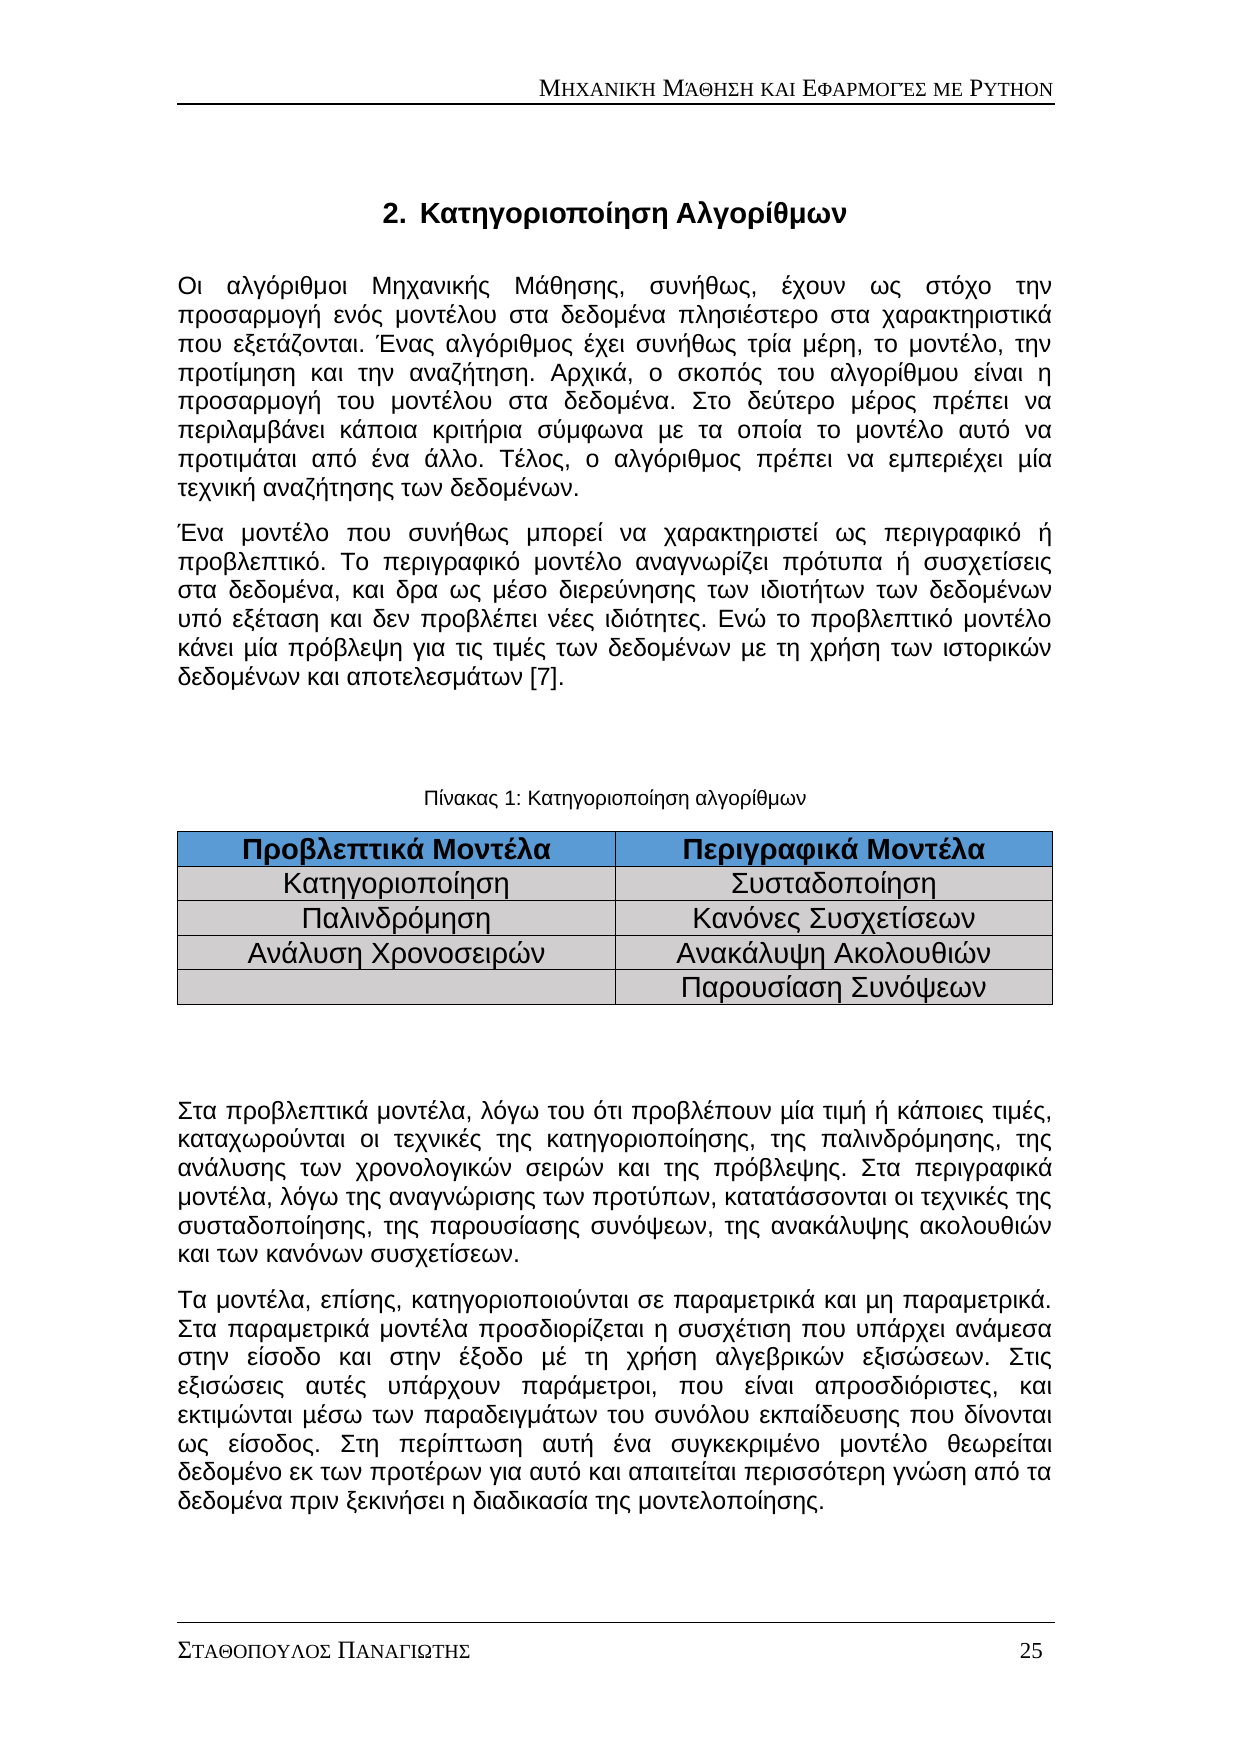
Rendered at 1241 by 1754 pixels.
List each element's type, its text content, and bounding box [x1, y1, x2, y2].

text Στα προβλεπτικά μοντέλα, λόγω του ότι προβλέπουν µία τιμή ή κάποιες τιμές, καταχωρούνται οι τεχνικές της κατηγοριοποίησης, της παλινδρόμησης, της ανάλυσης των χρονολογικών σειρών και της πρόβλεψης. Στα περιγραφικά μοντέλα, λόγω της αναγνώρισης των προτύπων, κατατάσσονται οι τεχνικές της συσταδοποίησης, της παρουσίασης συνόψεων, της ανακάλυψης ακολουθιών και των κανόνων συσχετίσεων. [177, 1096, 1053, 1268]
table_cell Κανόνες Συσχετίσεων [616, 901, 1052, 935]
table_cell Κατηγοριοποίηση [178, 867, 615, 900]
table_cell [178, 970, 615, 1004]
table_cell Ανακάλυψη Ακολουθιών [616, 936, 1052, 969]
text Ένα μοντέλο που συνήθως μπορεί να χαρακτηριστεί ως περιγραφικό ή προβλεπτικό. Το περιγραφικό μοντέλο αναγνωρίζει πρότυπα ή συσχετίσεις στα δεδομένα, και δρα ως μέσο διερεύνησης των ιδιοτήτων των δεδομένων υπό εξέταση και δεν προβλέπει νέες ιδιότητες. Ενώ το προβλεπτικό μοντέλο κάνει µία πρόβλεψη για τις τιμές των δεδομένων µε τη χρήση των ιστορικών δεδομένων και αποτελεσμάτων [7]. [177, 518, 1053, 691]
table_cell Παλινδρόμηση [178, 901, 615, 935]
table_header Προβλεπτικά Μοντέλα [178, 832, 615, 866]
text Πίνακας 1: Κατηγοριοποίηση αλγορίθμων [177, 786, 1053, 810]
table_cell Παρουσίαση Συνόψεων [616, 970, 1052, 1004]
table_cell Συσταδοποίηση [616, 867, 1052, 900]
list Κατηγοριοποίηση Αλγορίθμων [177, 196, 1053, 229]
table_cell Ανάλυση Χρονοσειρών [178, 936, 615, 969]
text Οι αλγόριθμοι Μηχανικής Μάθησης, συνήθως, έχουν ως στόχο την προσαρμογή ενός μοντέλου στα δεδομένα πλησιέστερο στα χαρακτηριστικά που εξετάζονται. Ένας αλγόριθμος έχει συνήθως τρία μέρη, το μοντέλο, την προτίμηση και την αναζήτηση. Αρχικά, ο σκοπός του αλγορίθμου είναι η προσαρμογή του μοντέλου στα δεδομένα. Στο δεύτερο μέρος πρέπει να περιλαμβάνει κάποια κριτήρια σύμφωνα µε τα οποία το μοντέλο αυτό να προτιμάται από ένα άλλο. Τέλος, ο αλγόριθμος πρέπει να εμπεριέχει µία τεχνική αναζήτησης των δεδομένων. [177, 271, 1053, 501]
table_header Περιγραφικά Μοντέλα [616, 832, 1052, 866]
text Τα μοντέλα, επίσης, κατηγοριοποιούνται σε παραμετρικά και µη παραμετρικά. Στα παραμετρικά μοντέλα προσδιορίζεται η συσχέτιση που υπάρχει ανάμεσα στην είσοδο και στην έξοδο µέ τη χρήση αλγεβρικών εξισώσεων. Στις εξισώσεις αυτές υπάρχουν παράμετροι, που είναι απροσδιόριστες, και εκτιμώνται µέσω των παραδειγμάτων του συνόλου εκπαίδευσης που δίνονται ως είσοδος. Στη περίπτωση αυτή ένα συγκεκριμένο μοντέλο θεωρείται δεδομένο εκ των προτέρων για αυτό και απαιτείται περισσότερη γνώση από τα δεδομένα πριν ξεκινήσει η διαδικασία της μοντελοποίησης. [177, 1285, 1053, 1515]
